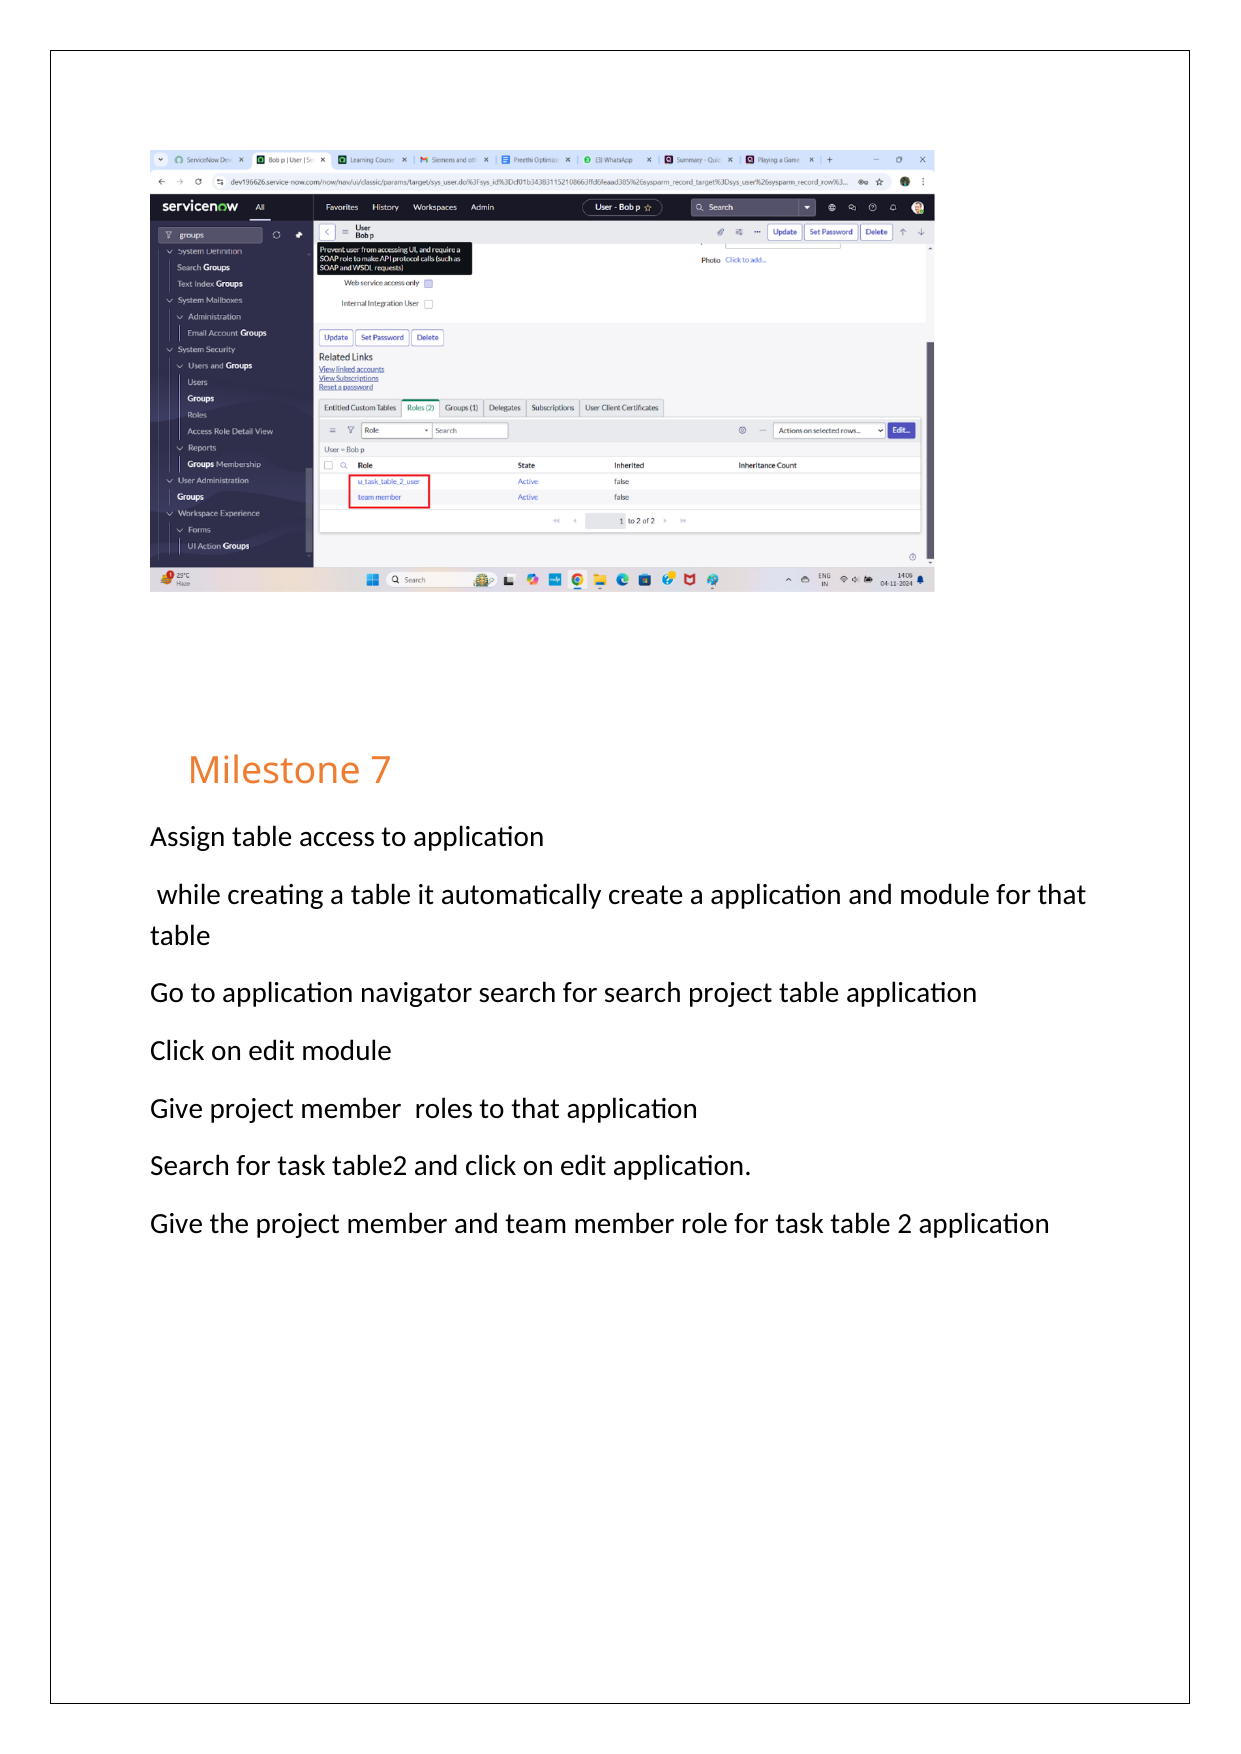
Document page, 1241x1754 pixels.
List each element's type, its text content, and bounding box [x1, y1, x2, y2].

text Give project member roles to that application [150, 1090, 1090, 1125]
text Click on edit module [150, 1032, 1090, 1068]
text Give the project member and team member role for task table 2 application [150, 1205, 1090, 1241]
text Go to application navigator search for search project table application [150, 974, 1090, 1010]
text while creating a table it automatically create a application and module for that table [150, 876, 1090, 952]
picture [150, 150, 1091, 680]
text Milestone 7 [187, 700, 1090, 794]
text Search for task table2 and click on edit application. [150, 1147, 1090, 1183]
text Assign table access to application [150, 818, 1090, 854]
